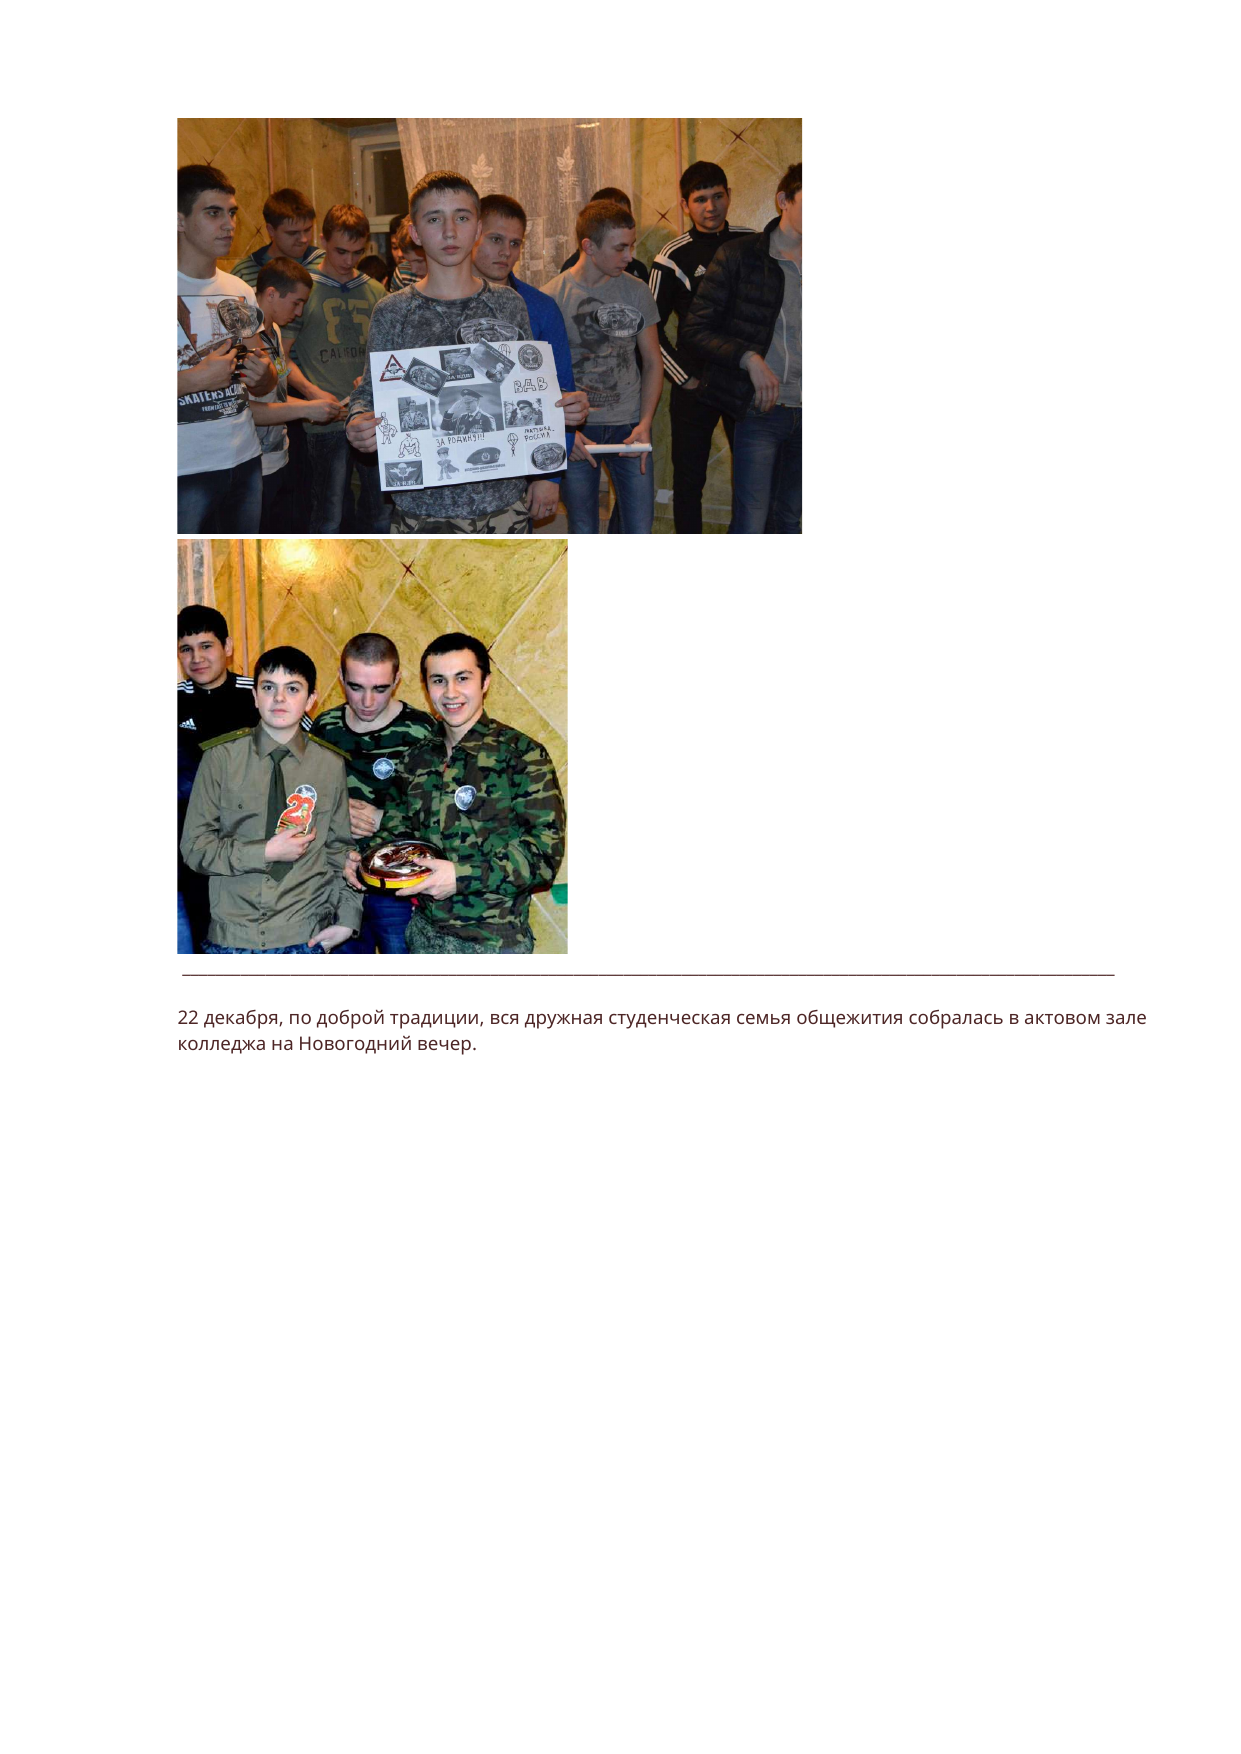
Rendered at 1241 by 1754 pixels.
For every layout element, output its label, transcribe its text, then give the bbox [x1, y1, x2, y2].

text ________________________________________________________________________________________________________________ [177, 953, 1152, 979]
picture [177, 539, 568, 954]
text 22 декабря, по доброй традиции, вся дружная студенческая семья общежития собралась в актовом зале колледжа на Новогодний вечер. [177, 1004, 1152, 1055]
picture [177, 118, 803, 534]
